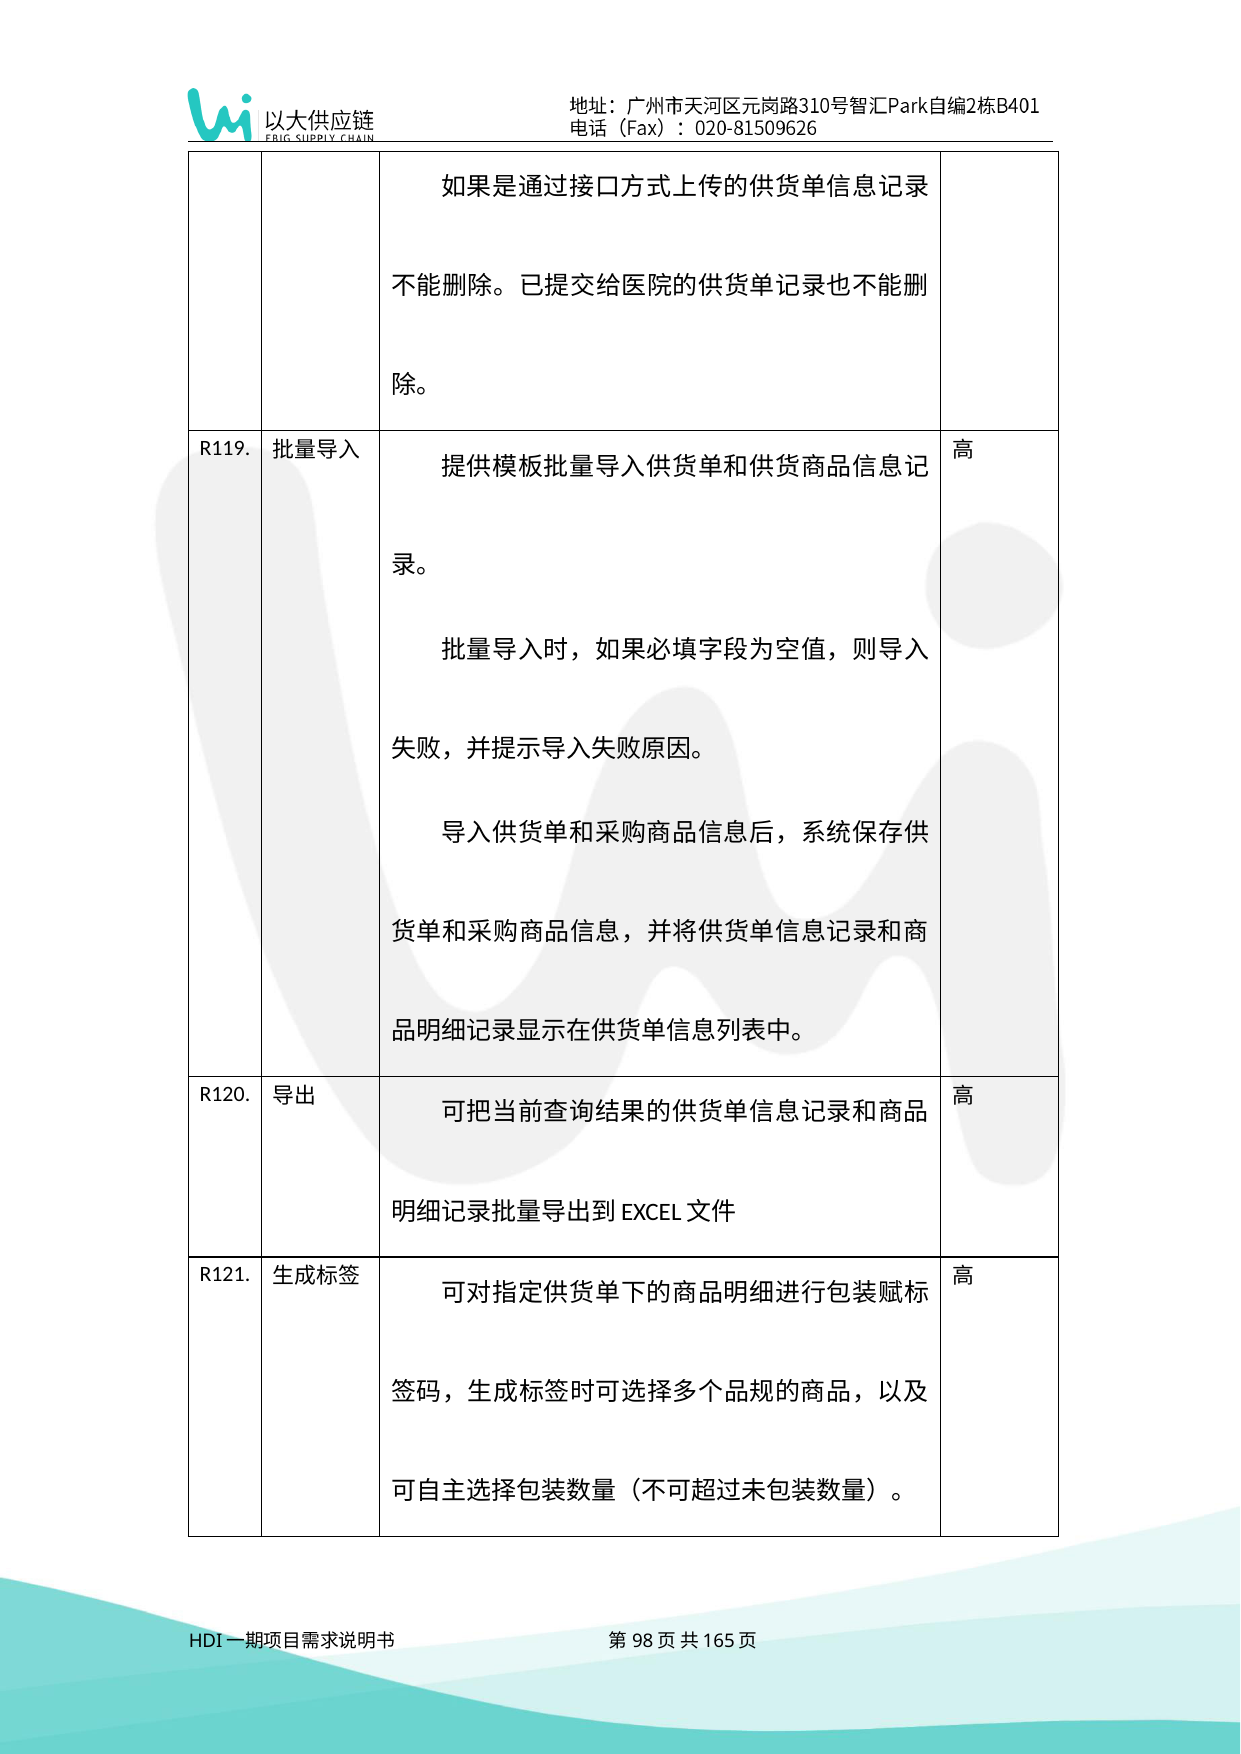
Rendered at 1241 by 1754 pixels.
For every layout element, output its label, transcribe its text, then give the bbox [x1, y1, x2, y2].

table_cell [189, 1077, 261, 1256]
table_cell 批量导入 [262, 431, 379, 1076]
table_cell 删除 [262, 152, 379, 430]
table_cell [189, 431, 261, 1076]
table_cell 高 [941, 1258, 1058, 1536]
picture [0, 0, 1241, 1754]
table_cell 生成标签 [262, 1258, 379, 1536]
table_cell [380, 1258, 940, 1536]
table_cell 高 [941, 152, 1058, 430]
table_cell 可把当前查询结果的供货单信息记录和商品明细记录批量导出到EXCEL文件 [380, 1077, 940, 1256]
table_cell 提供模板批量导入供货单和供货商品信息记录。 批量导入时，如果必填字段为空值，则导入失败，并提示导入失败原因。 导入供货单和采购商品信息后，系统保存供货单和采购商品信息，并将供货单信息记录和商品明细记录显示在供货单信息列表中。 [380, 431, 940, 1076]
table_cell 导出 [262, 1077, 379, 1256]
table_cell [380, 152, 940, 430]
table_cell 高 [941, 431, 1058, 1076]
table_cell [189, 1258, 261, 1536]
table_cell [189, 152, 261, 430]
table_cell 高 [941, 1077, 1058, 1256]
